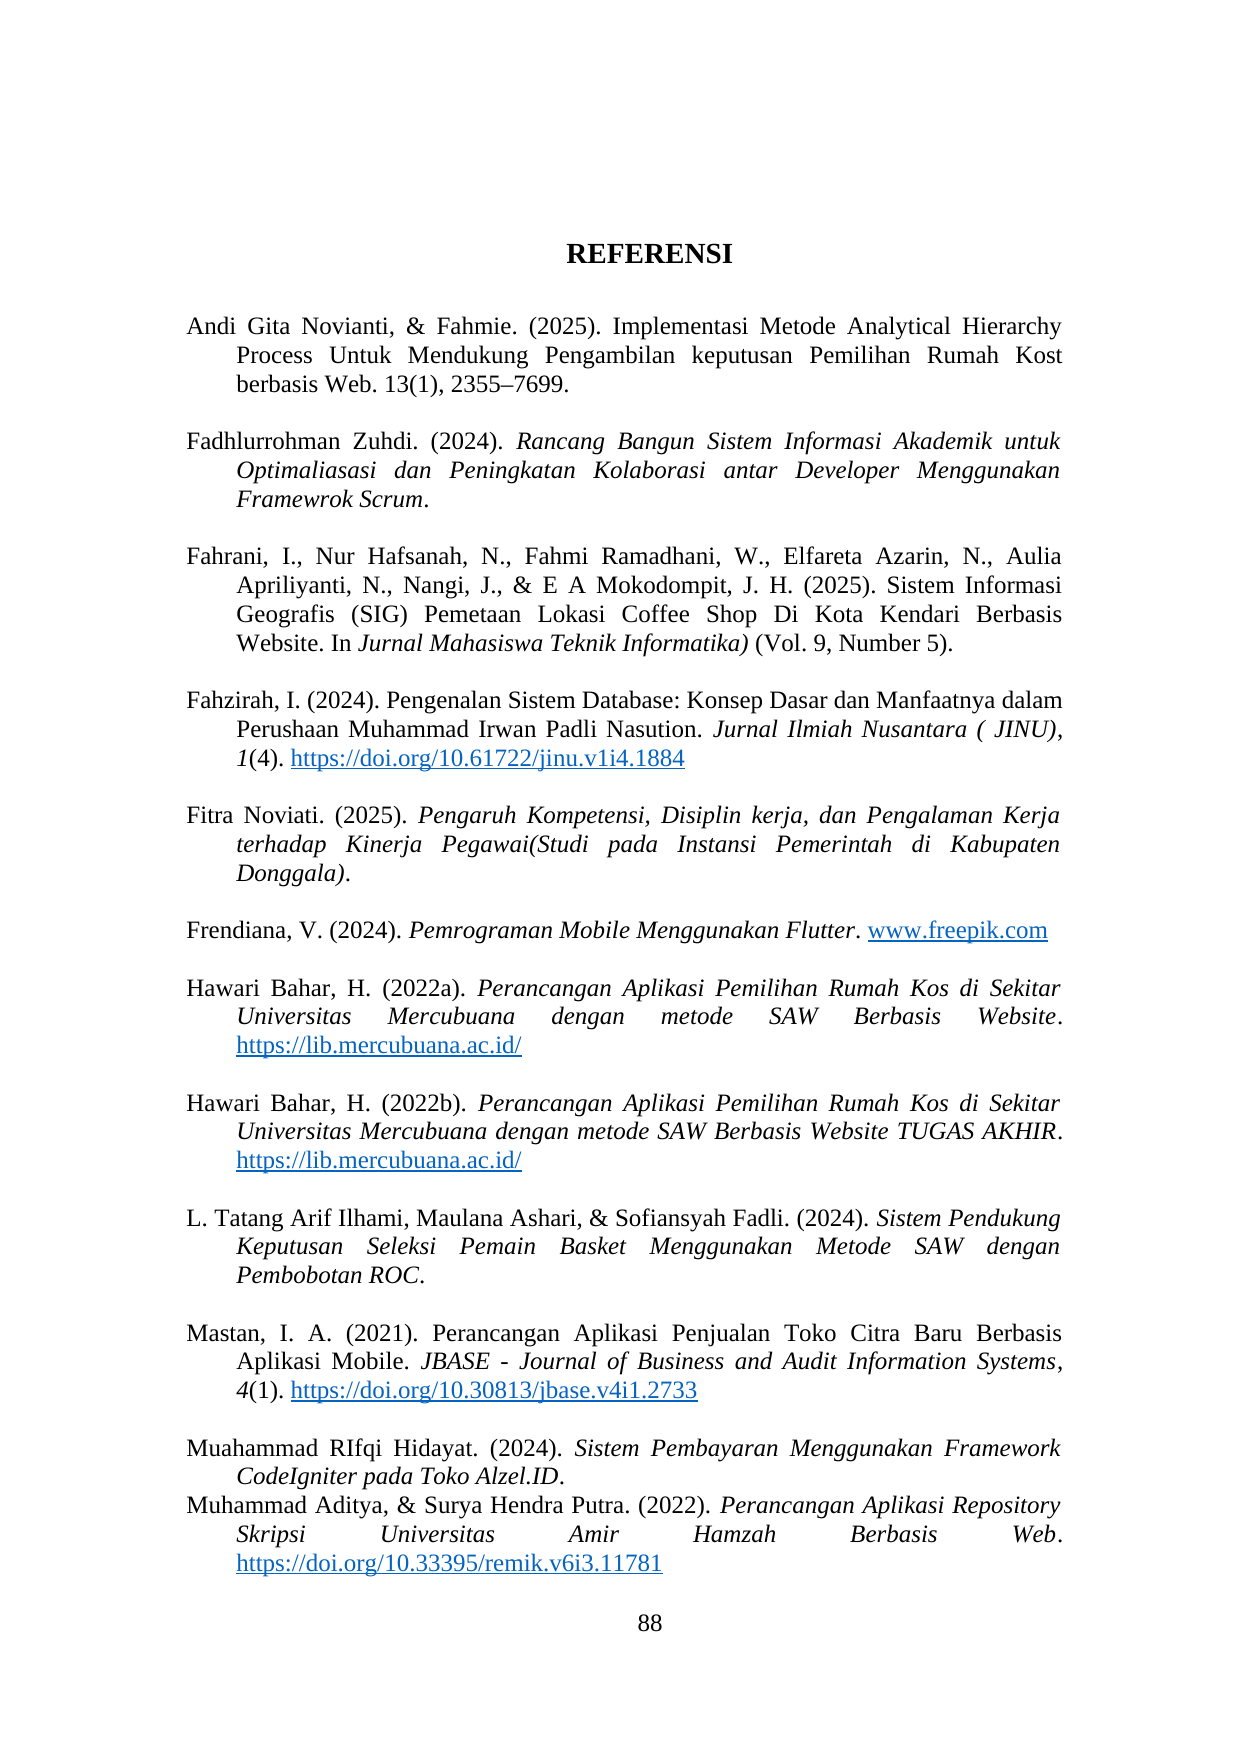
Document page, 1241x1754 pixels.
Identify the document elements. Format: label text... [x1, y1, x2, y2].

text REFERENSI [236, 236, 1063, 270]
